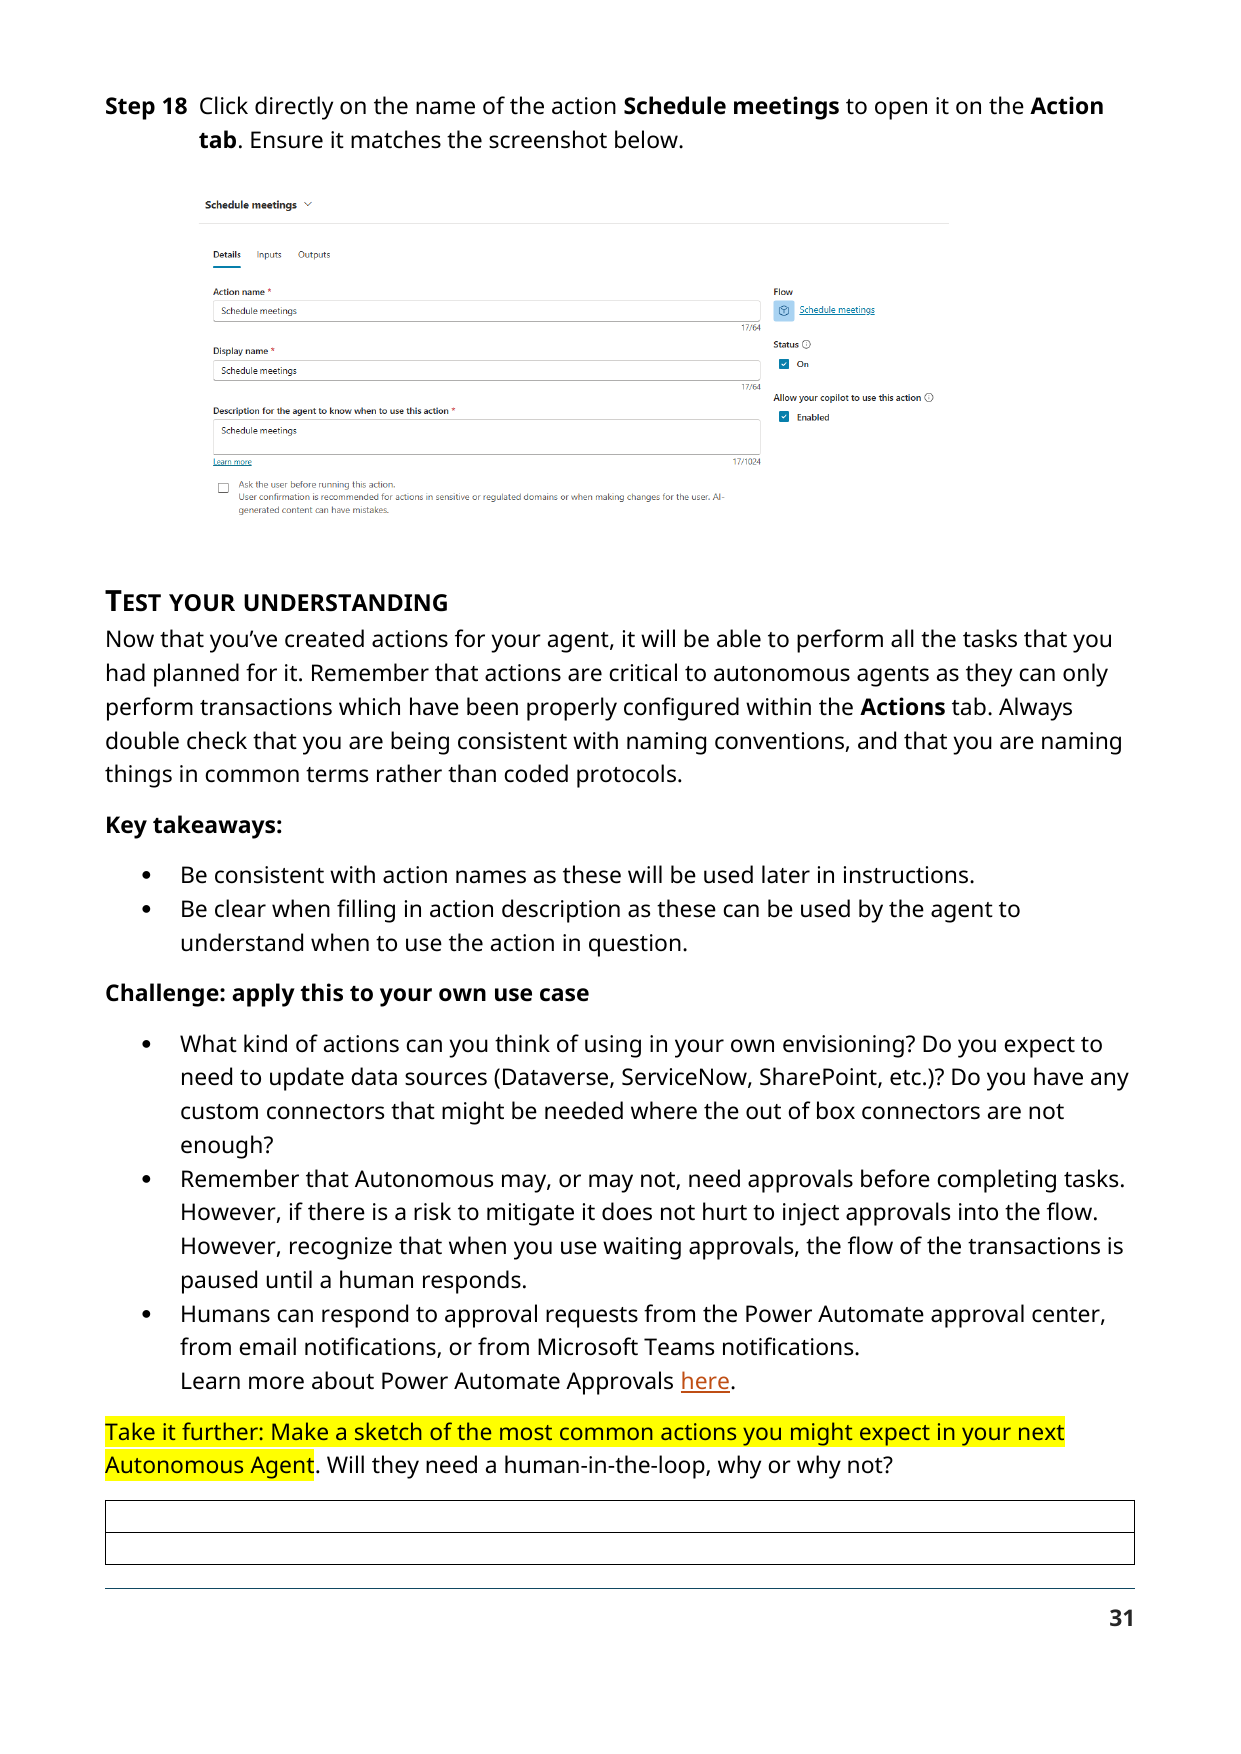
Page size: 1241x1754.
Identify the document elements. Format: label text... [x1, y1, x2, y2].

text Take it further: Make a sketch of the most common actions you might expect in your next Autonomous Agent. Will they need a human-in-the-loop, why or why not? [105, 1416, 1135, 1481]
list Be consistent with action names as these will be used later in instructions. [142, 859, 1135, 891]
list What kind of actions can you think of using in your own envisioning? Do you expect to need to update data sources (Dataverse, ServiceNow, SharePoint, etc.)? Do you have any custom connectors that might be needed where the out of box connectors are not enough? [142, 1028, 1135, 1160]
list Be clear when filling in action description as these can be used by the agent to understand when to use the action in question. [142, 893, 1135, 958]
table_header [106, 1501, 1134, 1532]
text Key takeaways: [105, 809, 1135, 840]
text Now that you’ve created actions for your agent, it will be able to perform all the tasks that you had planned for it. Remember that actions are critical to autonomous agents as they can only perform transactions which have been properly configured within the Actions tab. Always double check that you are being consistent with naming conventions, and that you are naming things in common terms rather than coded protocols. [105, 623, 1135, 790]
list Remember that Autonomous may, or may not, need approvals before completing tasks. However, if there is a risk to mitigate it does not hurt to inject approvals into the flow. However, recognize that when you use waiting approvals, the flow of the transactions is paused until a human responds. [142, 1163, 1135, 1295]
text Challenge: apply this to your own use case [105, 977, 1135, 1008]
subtitle Test your understanding [105, 581, 1135, 620]
table_cell [106, 1533, 1134, 1564]
picture [198, 191, 949, 520]
list Humans can respond to approval requests from the Power Automate approval center, from email notifications, or from Microsoft Teams notifications. Learn more about Power Automate Approvals here. [142, 1298, 1135, 1396]
